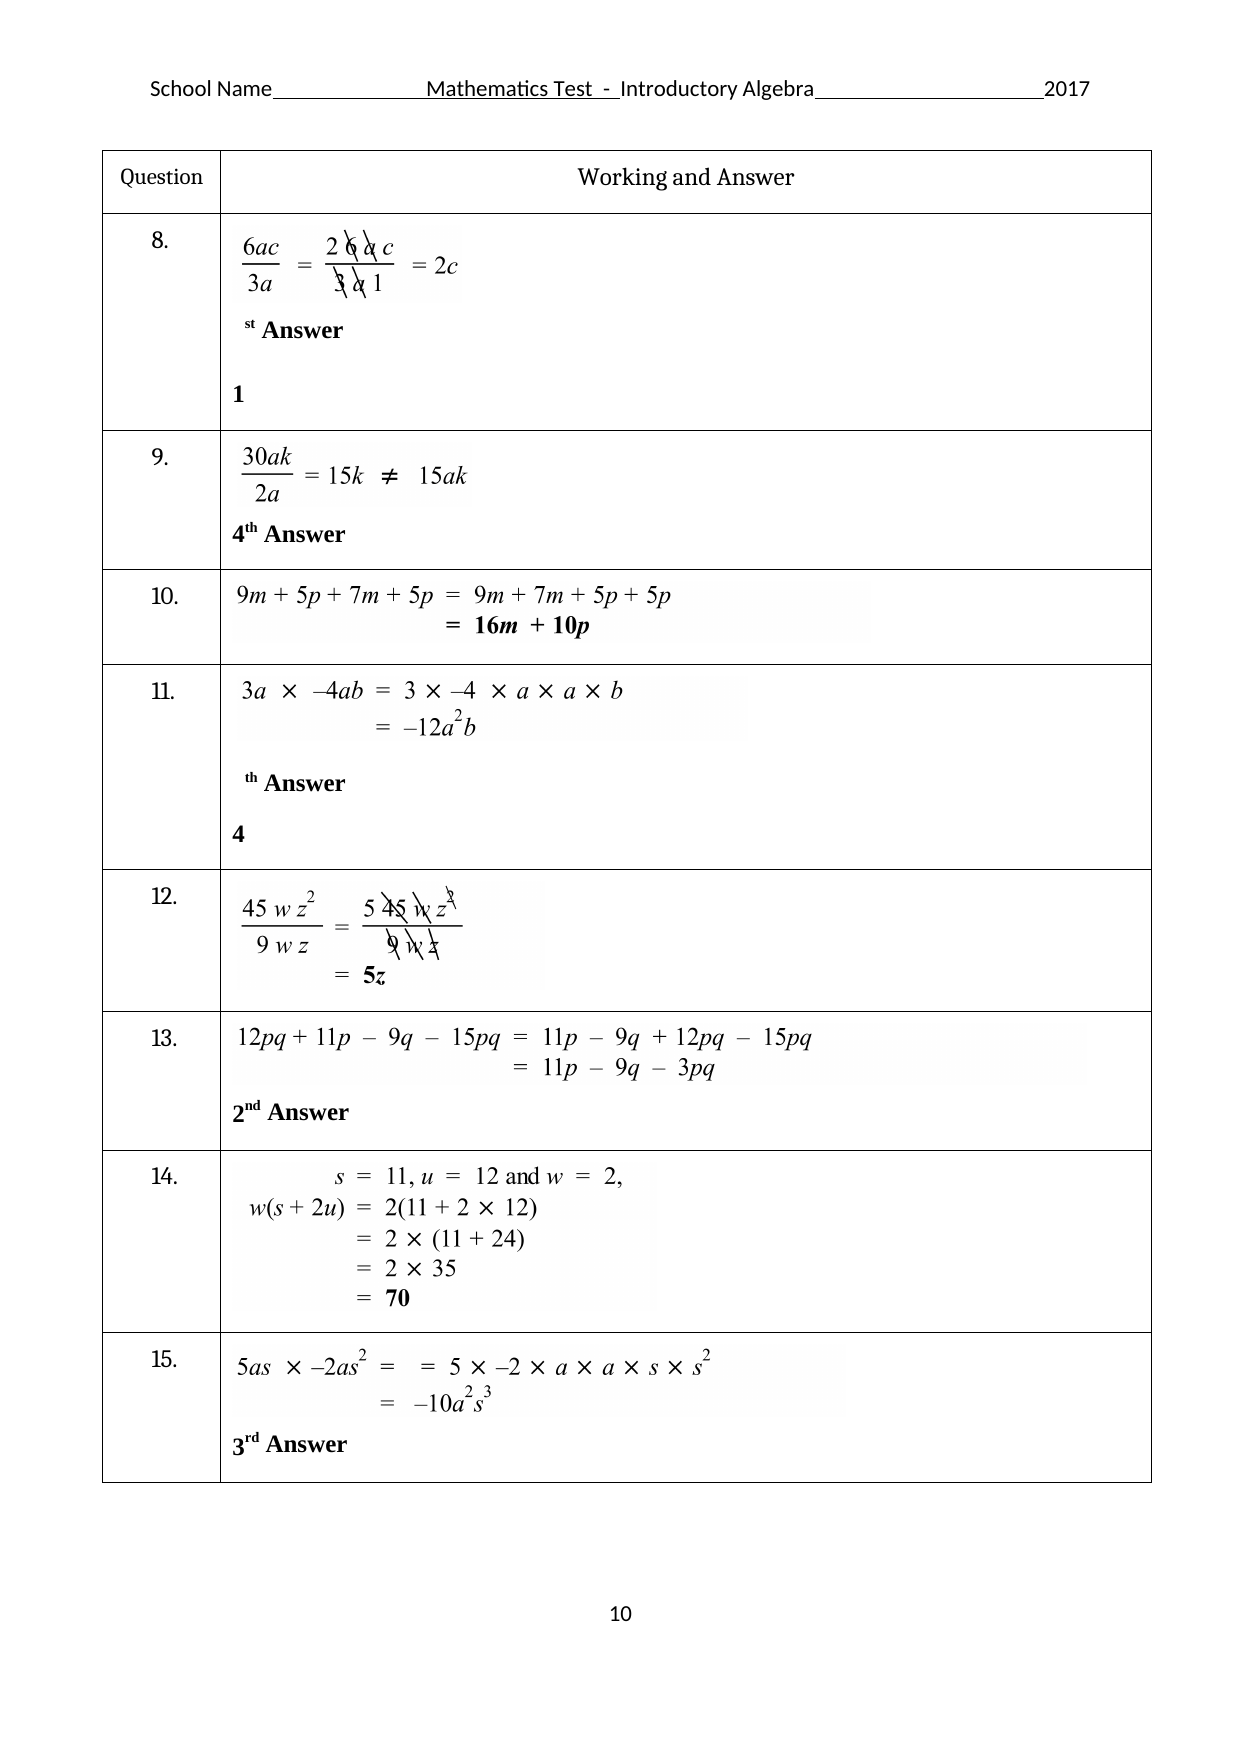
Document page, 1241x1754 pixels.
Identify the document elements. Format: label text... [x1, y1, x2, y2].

table_cell [103, 570, 220, 664]
table_cell 2nd Answer [221, 1012, 1151, 1149]
table_cell [103, 1333, 220, 1482]
table_header Working and Answer [221, 151, 1151, 213]
table_cell [103, 214, 220, 429]
table_cell 3rd Answer [221, 1333, 1151, 1482]
table_cell [221, 570, 1151, 664]
table_cell [103, 1151, 220, 1332]
table_cell 4th Answer [221, 665, 1151, 869]
table_cell 4th Answer [221, 431, 1151, 569]
picture [232, 581, 872, 643]
table_cell [103, 870, 220, 1011]
picture [232, 1344, 847, 1417]
table_cell 1st Answer [221, 214, 1151, 429]
picture [232, 1162, 657, 1311]
table_cell [103, 1012, 220, 1149]
table_cell [221, 870, 1151, 1011]
picture [232, 1023, 1087, 1085]
table_cell [103, 431, 220, 569]
table_header Question [103, 151, 220, 213]
picture [232, 225, 462, 303]
table_cell [221, 1151, 1151, 1332]
picture [237, 442, 472, 507]
table_cell [103, 665, 220, 869]
picture [237, 881, 546, 990]
picture [237, 676, 749, 741]
